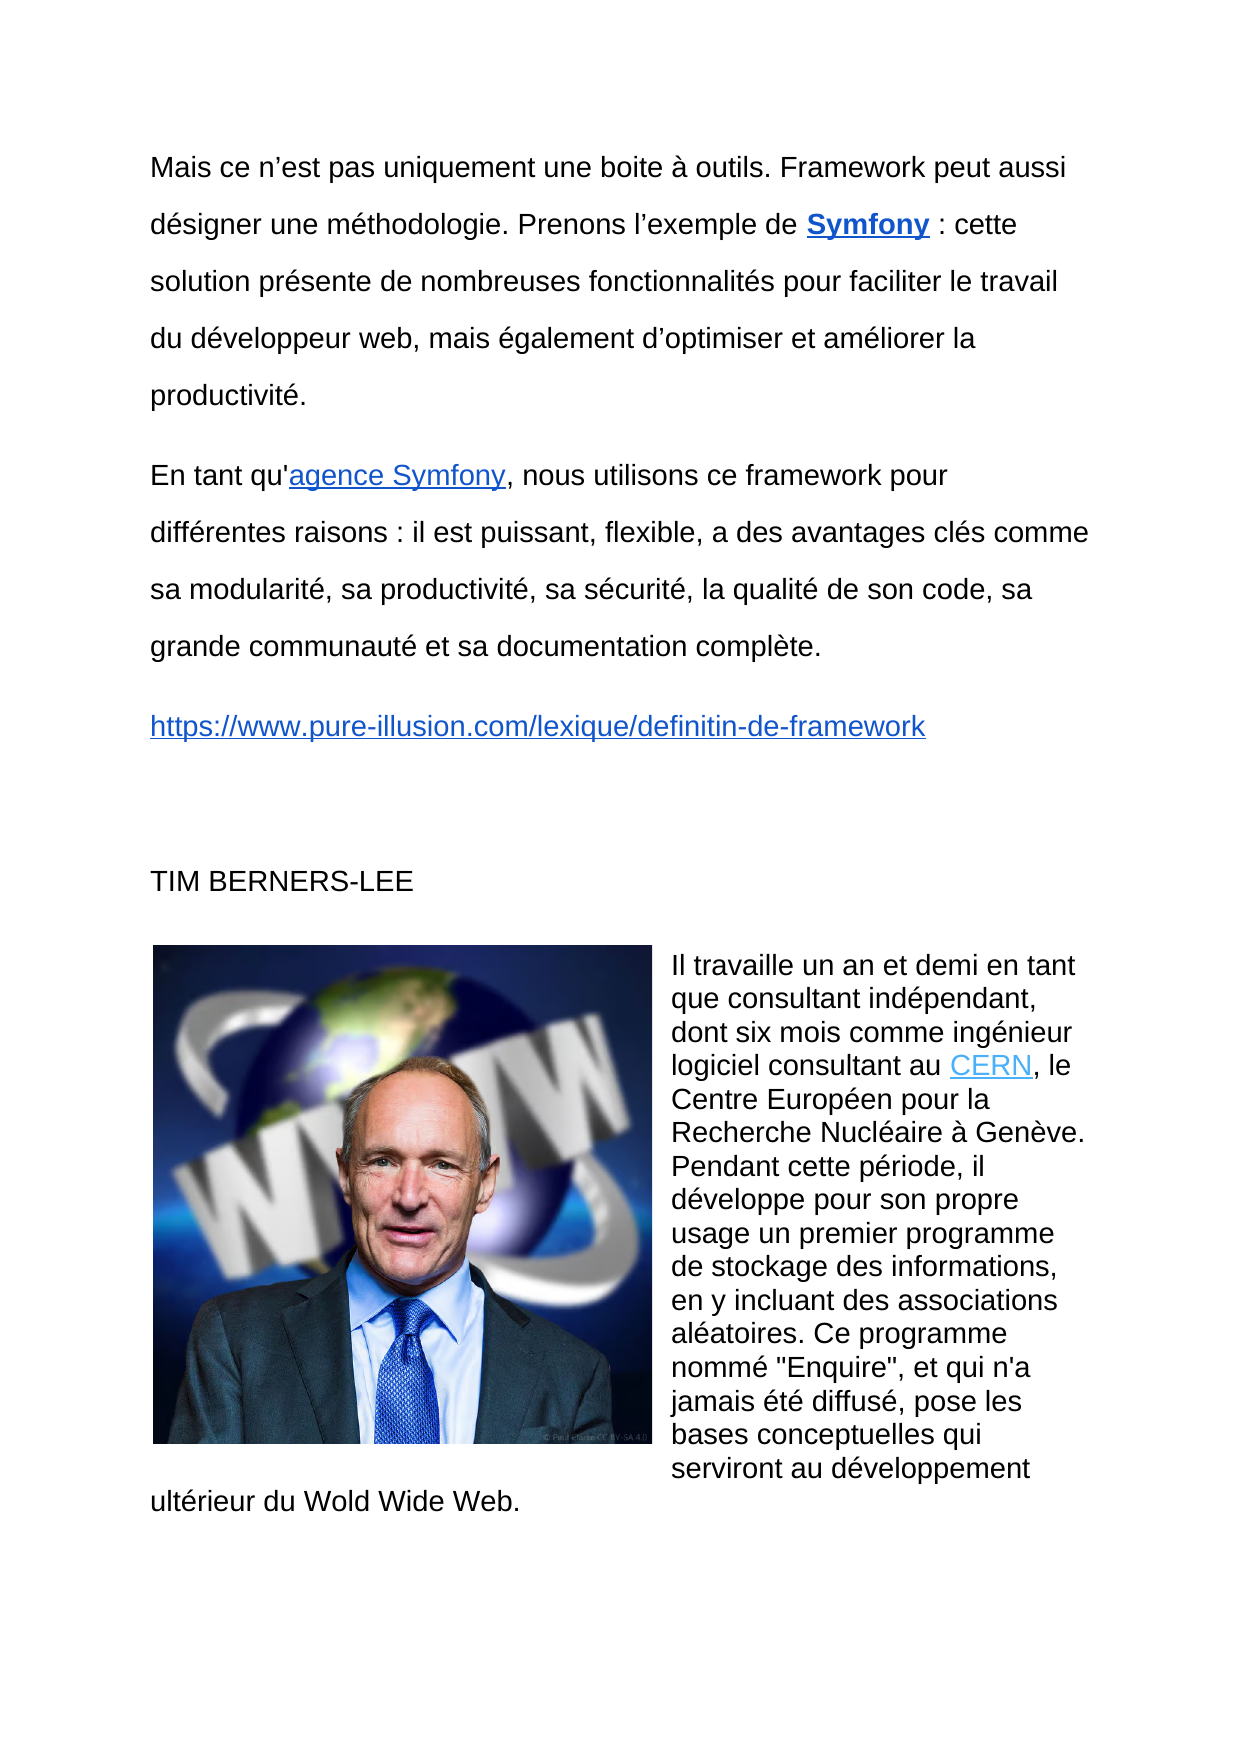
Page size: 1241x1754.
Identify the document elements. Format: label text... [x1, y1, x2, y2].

text https://www.pure-illusion.com/lexique/definitin-de-framework [150, 709, 1090, 742]
picture [153, 945, 653, 1444]
title TIM BERNERS-LEE [150, 864, 1090, 898]
text Mais ce n’est pas uniquement une boite à outils. Framework peut aussi désigner une méthodologie. Prenons l’exemple de Symfony : cette solution présente de nombreuses fonctionnalités pour faciliter le travail du développeur web, mais également d’optimiser et améliorer la productivité. [150, 150, 1090, 411]
text En tant qu'agence Symfony, nous utilisons ce framework pour différentes raisons : il est puissant, flexible, a des avantages clés comme sa modularité, sa productivité, sa sécurité, la qualité de son code, sa grande communauté et sa documentation complète. [150, 458, 1090, 662]
